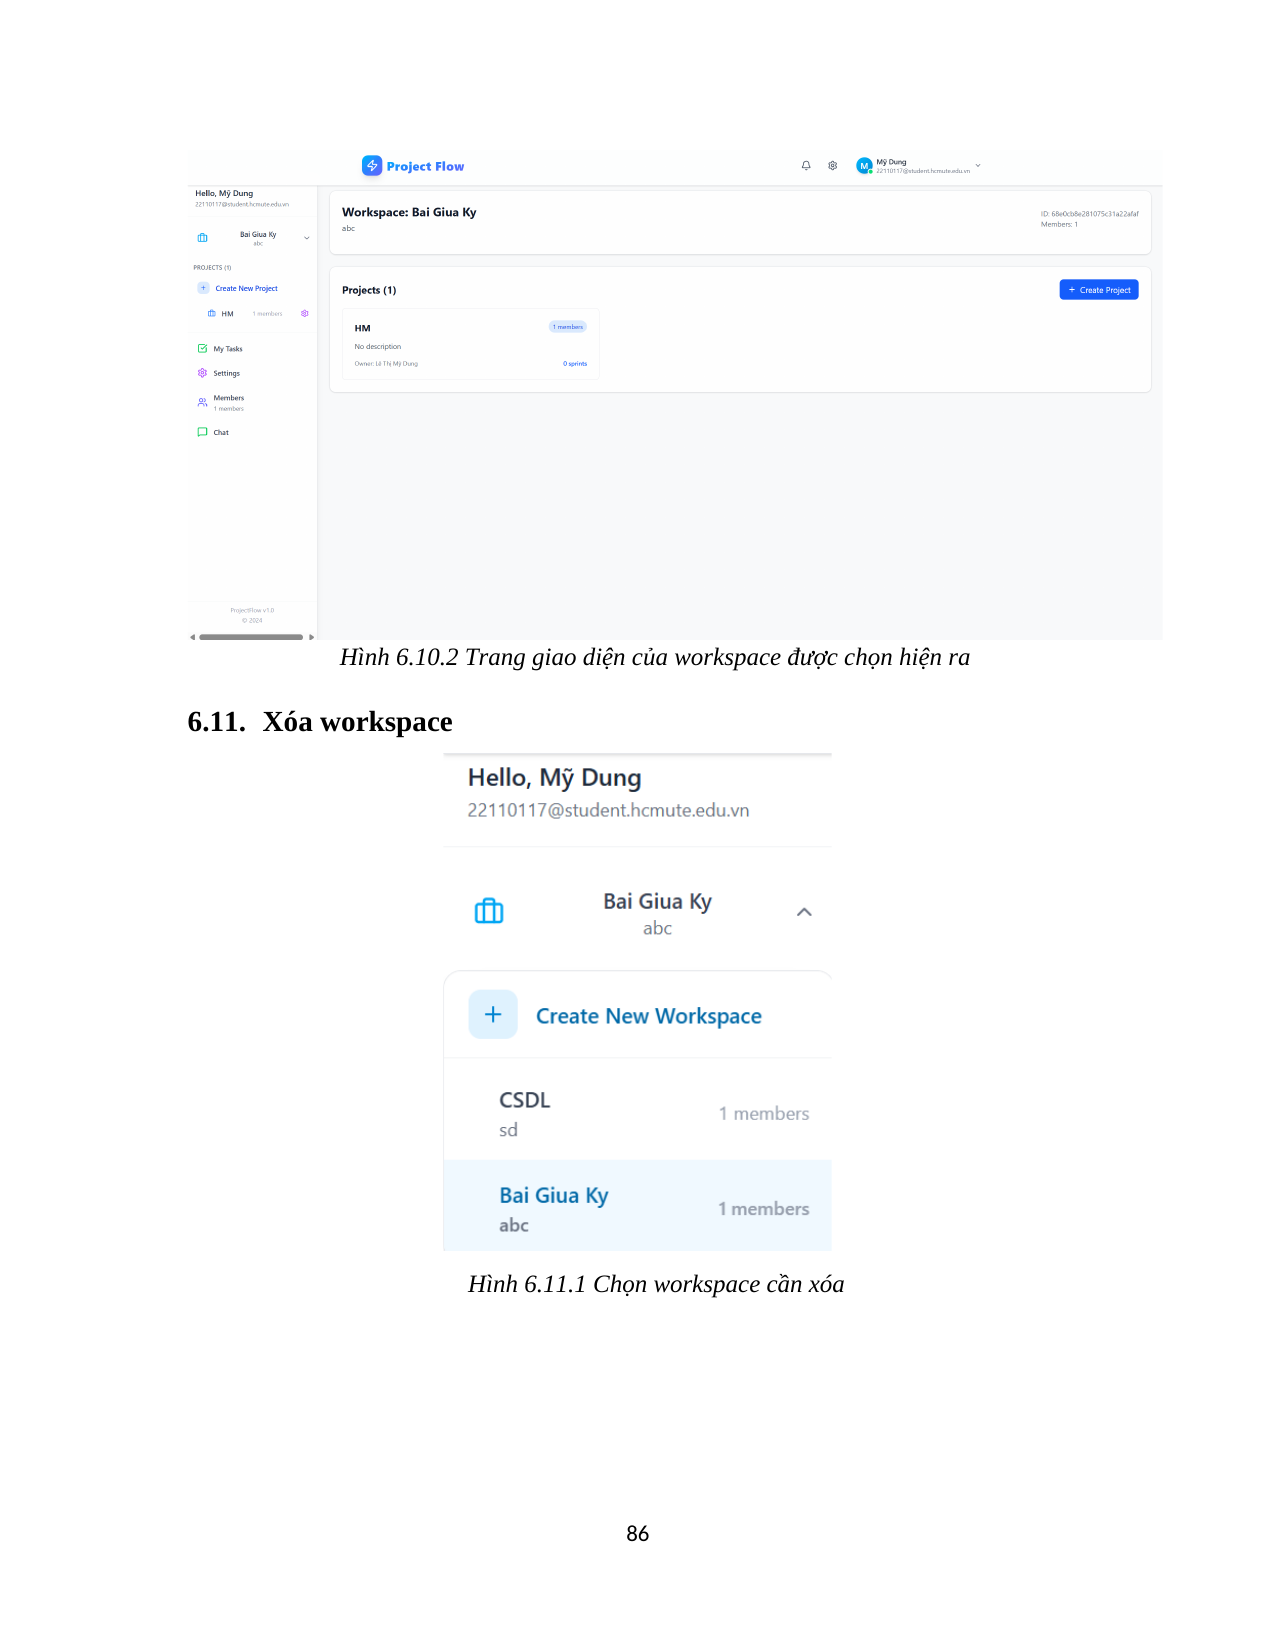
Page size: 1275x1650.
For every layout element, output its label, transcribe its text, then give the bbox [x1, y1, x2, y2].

picture [443, 753, 832, 1251]
list Hình 6.11.1 Chọn workspace cần xóa [187, 1269, 1125, 1298]
list Xóa workspace [187, 704, 1125, 737]
list Hình 6.10.2 Trang giao diện của workspace được chọn hiện ra [187, 642, 1125, 670]
picture [187, 150, 1163, 640]
